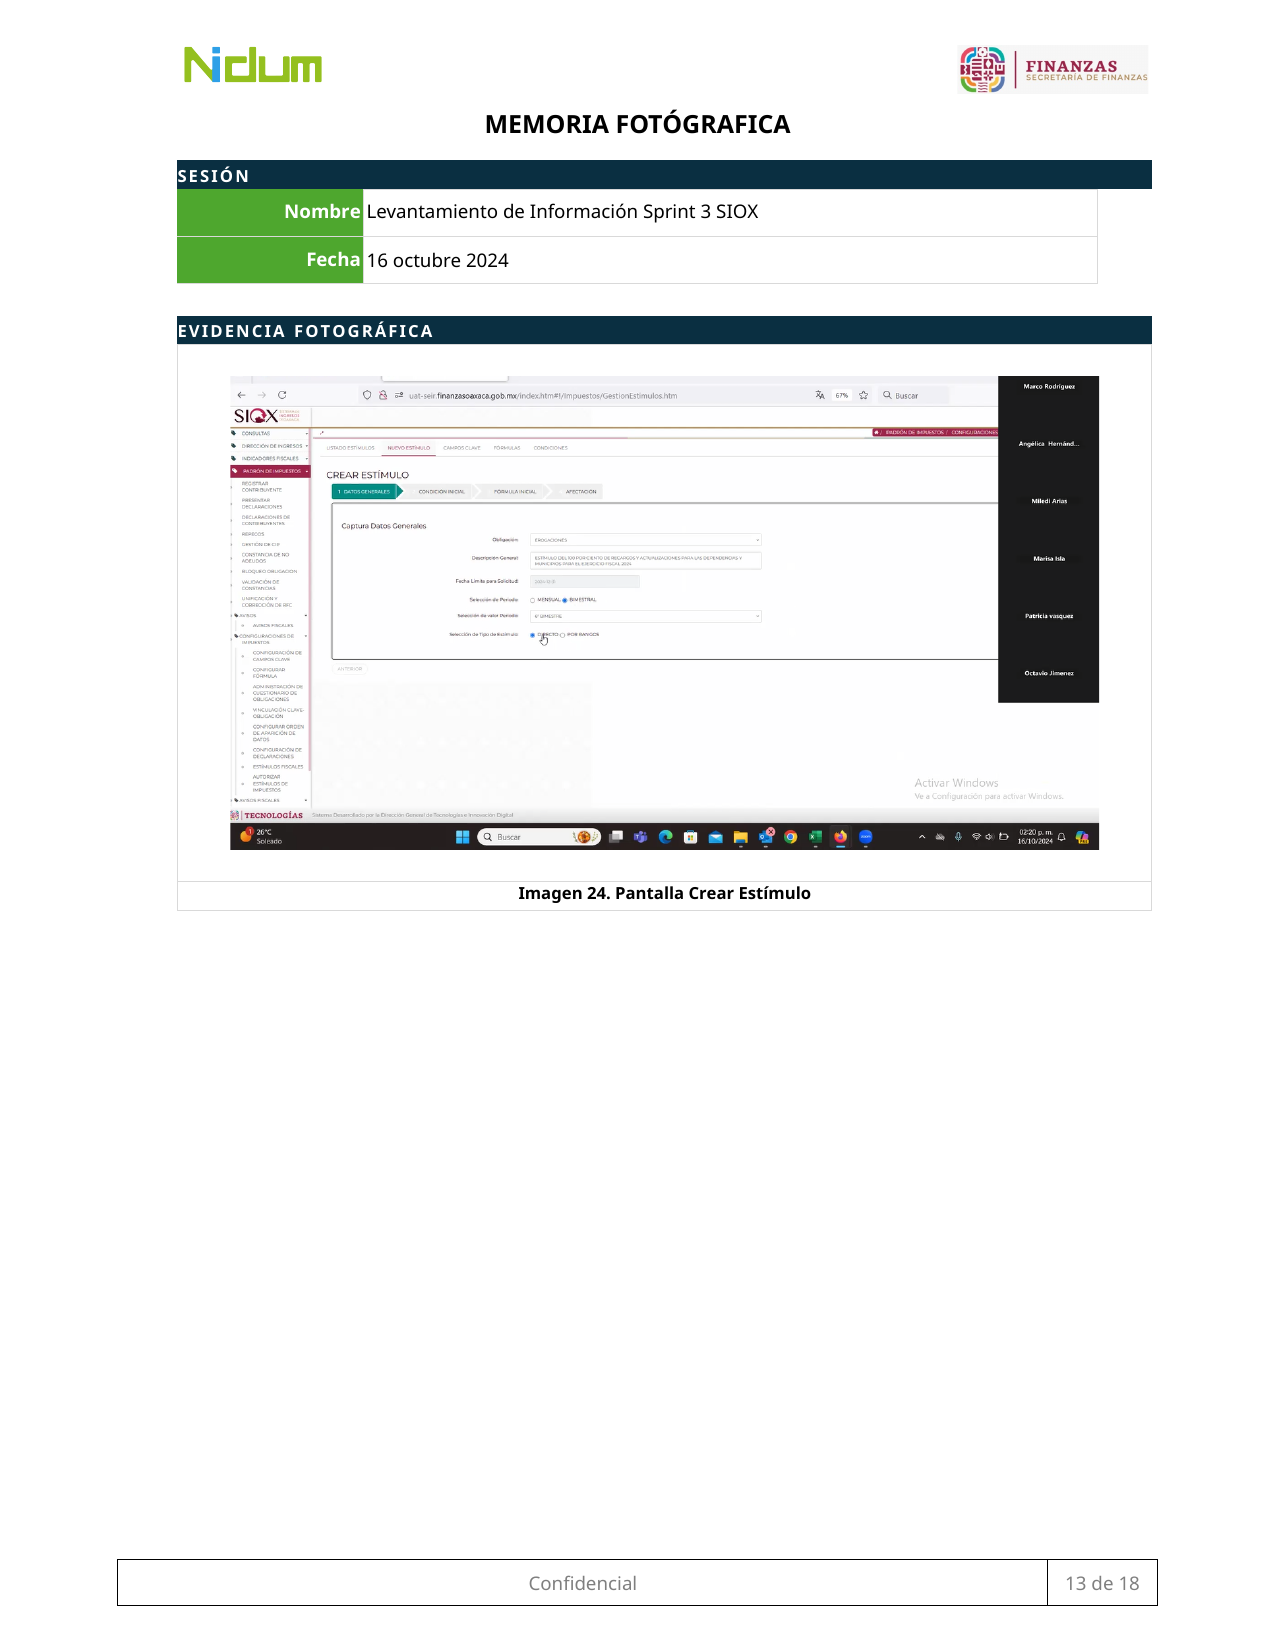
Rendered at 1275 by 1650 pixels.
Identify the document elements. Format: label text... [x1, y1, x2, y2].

picture [177, 44, 329, 84]
table_cell [178, 345, 1151, 881]
table_cell Imagen 24. Pantalla Crear Estímulo [178, 882, 1151, 910]
picture [230, 376, 1100, 850]
picture [957, 45, 1149, 94]
